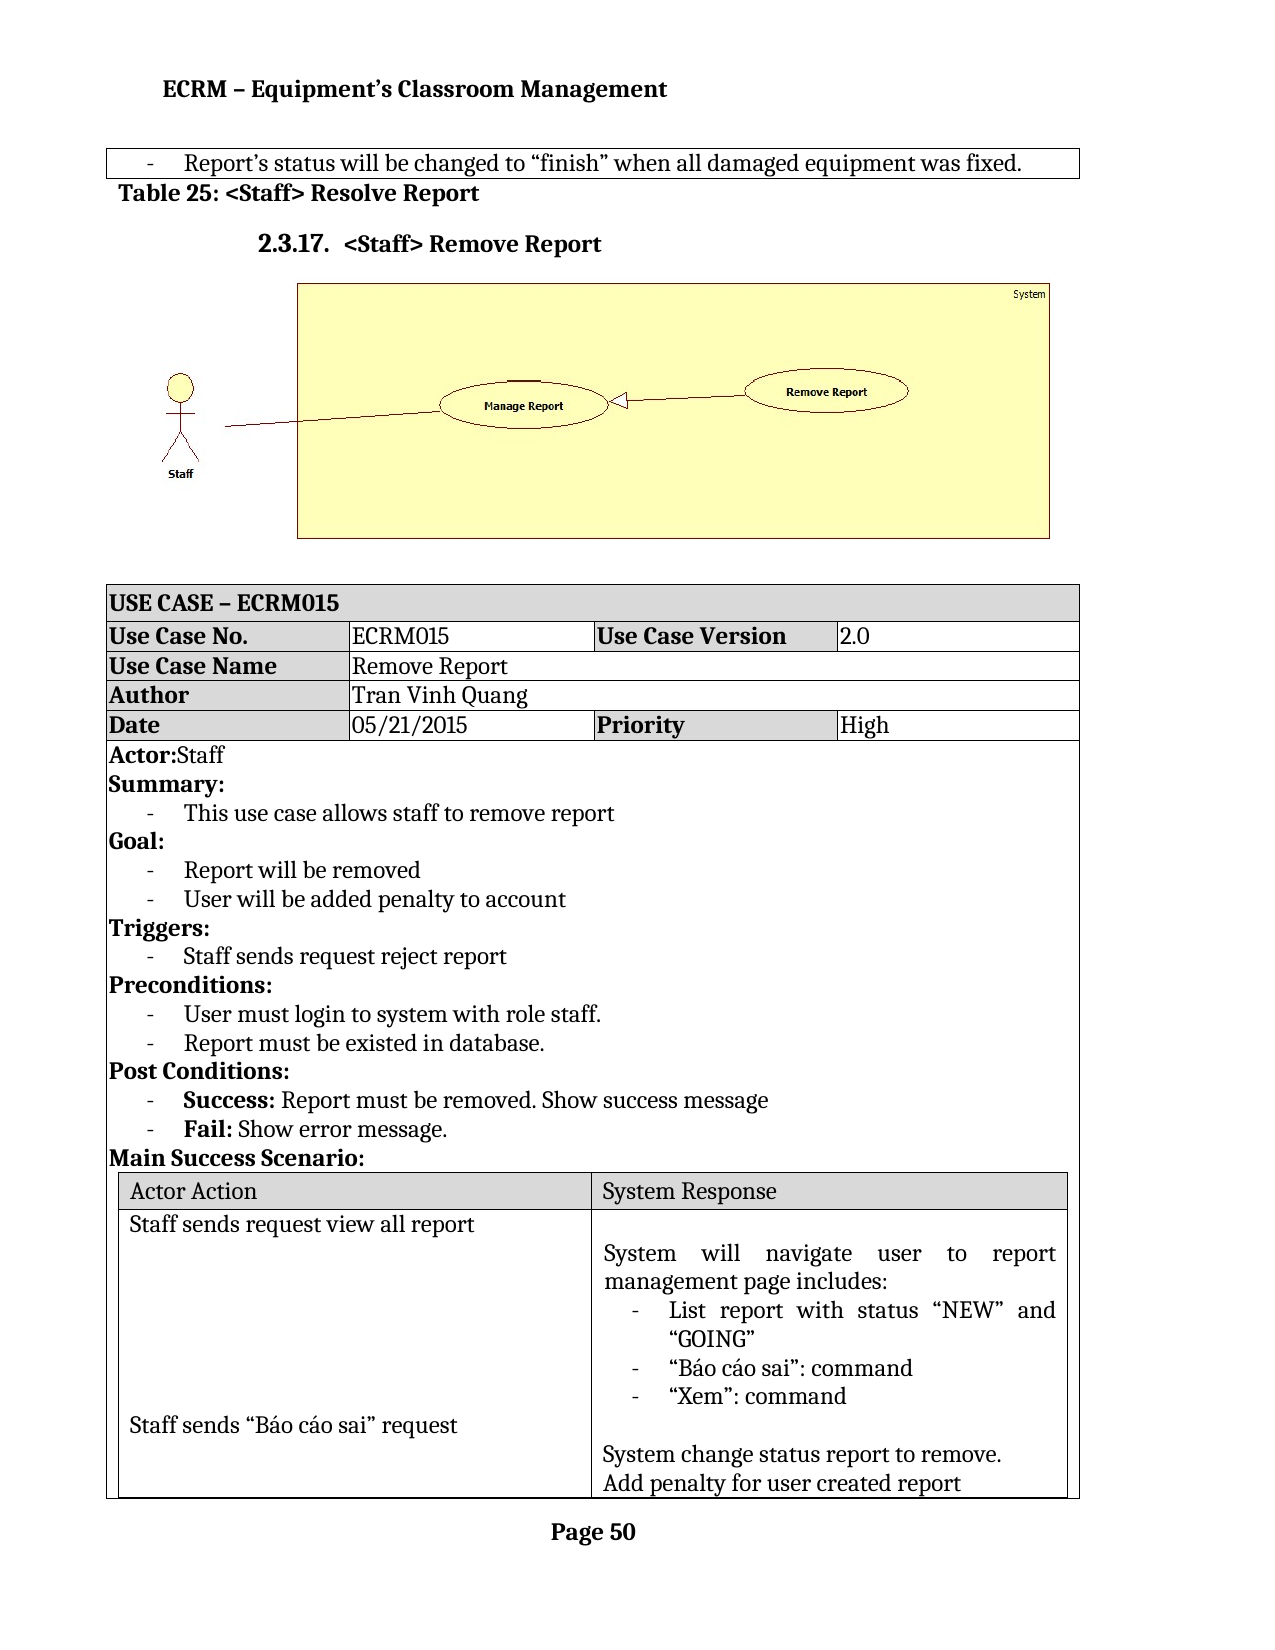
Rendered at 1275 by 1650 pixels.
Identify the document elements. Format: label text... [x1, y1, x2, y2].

table_cell High [838, 711, 1079, 740]
table_cell Use Case Name [107, 652, 349, 680]
table_cell ECRM015 [350, 622, 594, 651]
table_cell Use Case No. [107, 622, 349, 651]
table_cell Author [107, 681, 349, 710]
table_cell Use Case Version [595, 622, 837, 651]
table_cell 2.0 [838, 622, 1079, 651]
table_cell 05/21/2015 [350, 711, 594, 740]
text Table 25: <Staff> Resolve Report [118, 179, 1068, 207]
table_cell Tran Vinh Quang [350, 681, 1079, 710]
picture [118, 263, 1068, 560]
table_cell Date [107, 711, 349, 740]
table_cell Priority [595, 711, 837, 740]
table_cell Remove Report [350, 652, 1079, 680]
table_header USE CASE – ECRM015 [107, 585, 1079, 621]
list <Staff> Remove Report [258, 228, 1068, 259]
